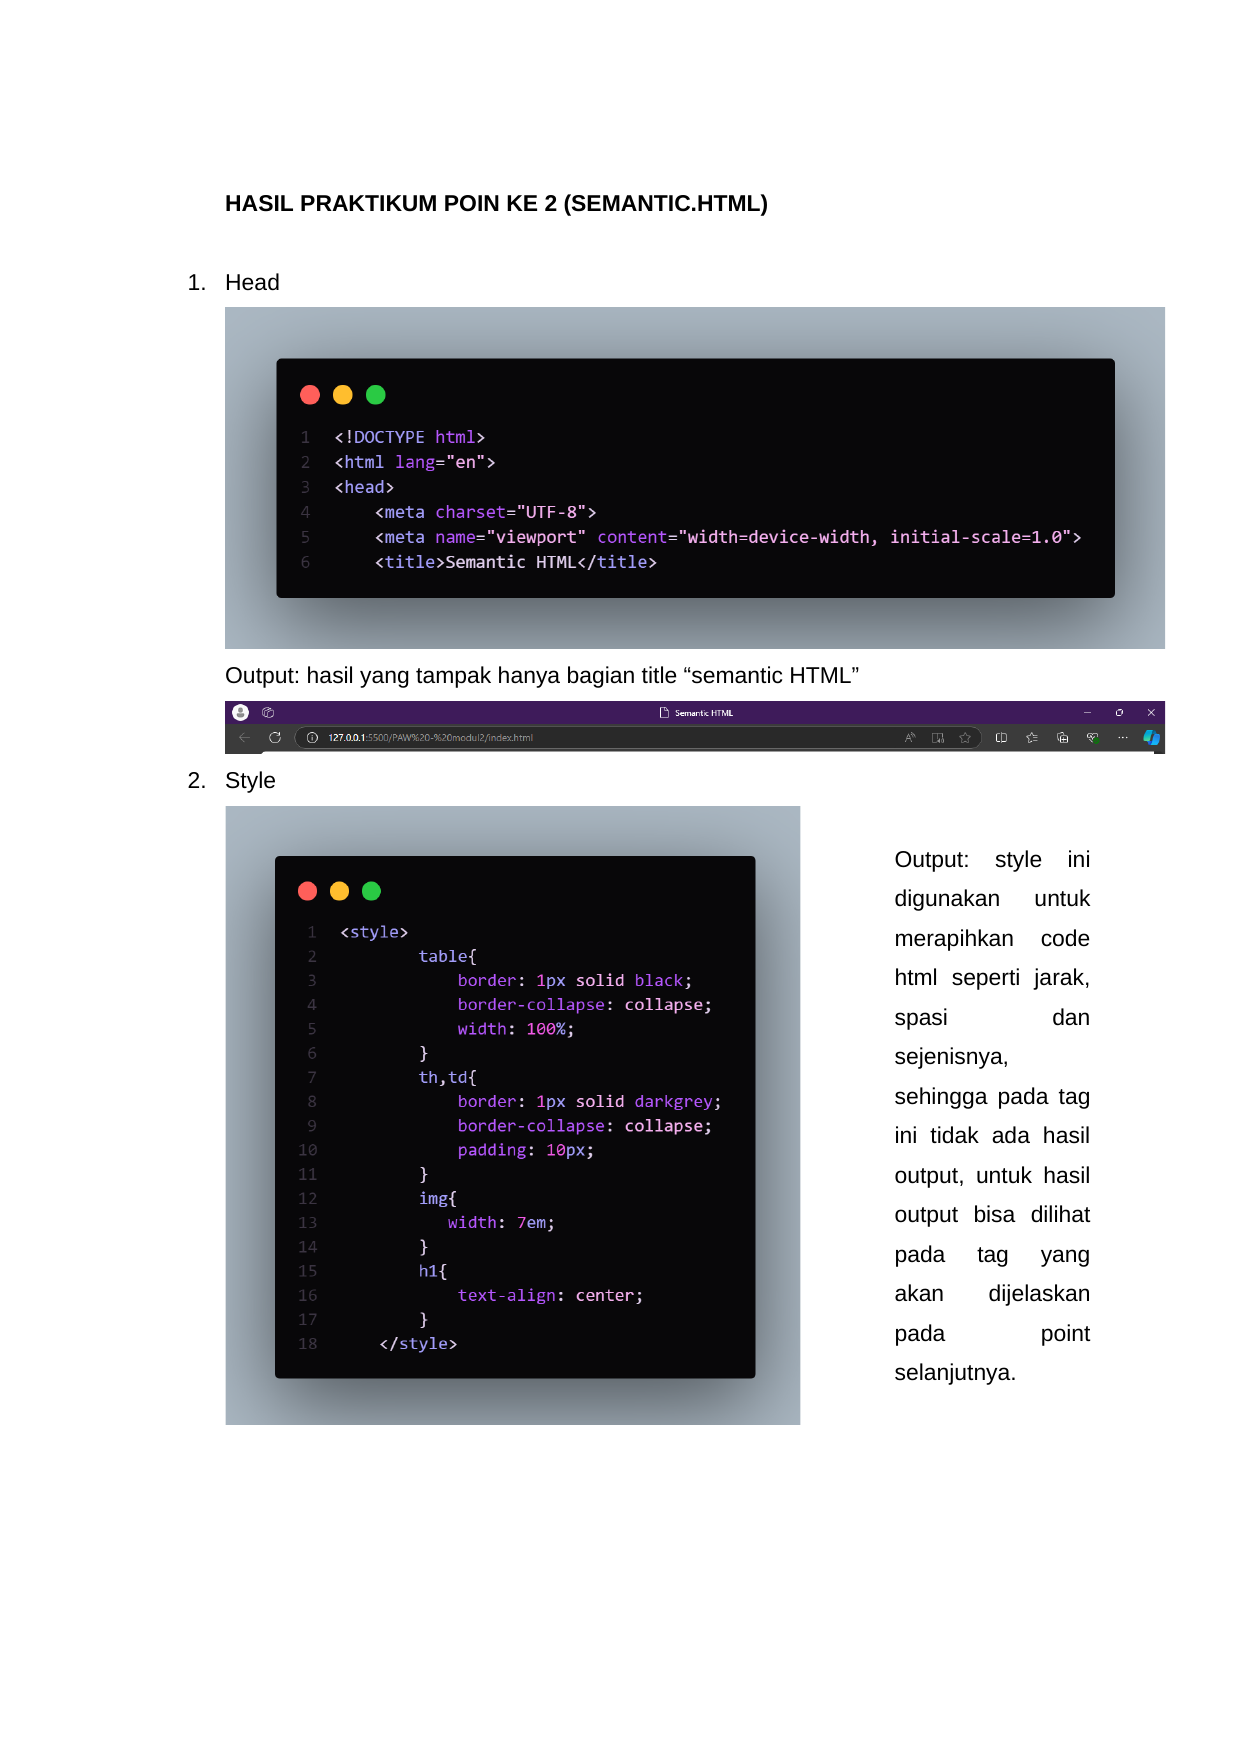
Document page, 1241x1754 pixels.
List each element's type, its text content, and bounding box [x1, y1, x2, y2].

picture [225, 307, 1166, 649]
list Style [187, 767, 1090, 793]
list Head [187, 268, 1090, 295]
list Output: hasil yang tampak hanya bagian title “semantic HTML” [225, 662, 1090, 688]
picture [225, 701, 1166, 754]
list Output: style ini digunakan untuk merapihkan code html seperti jarak, spasi dan sejenisnya, sehingga pada tag ini tidak ada hasil output, untuk hasil output bisa dilihat pada tag yang akan dijelaskan pada point selanjutnya. [801, 846, 1090, 1385]
list HASIL PRAKTIKUM POIN KE 2 (SEMANTIC.HTML) [225, 189, 1090, 216]
picture [225, 806, 801, 1425]
